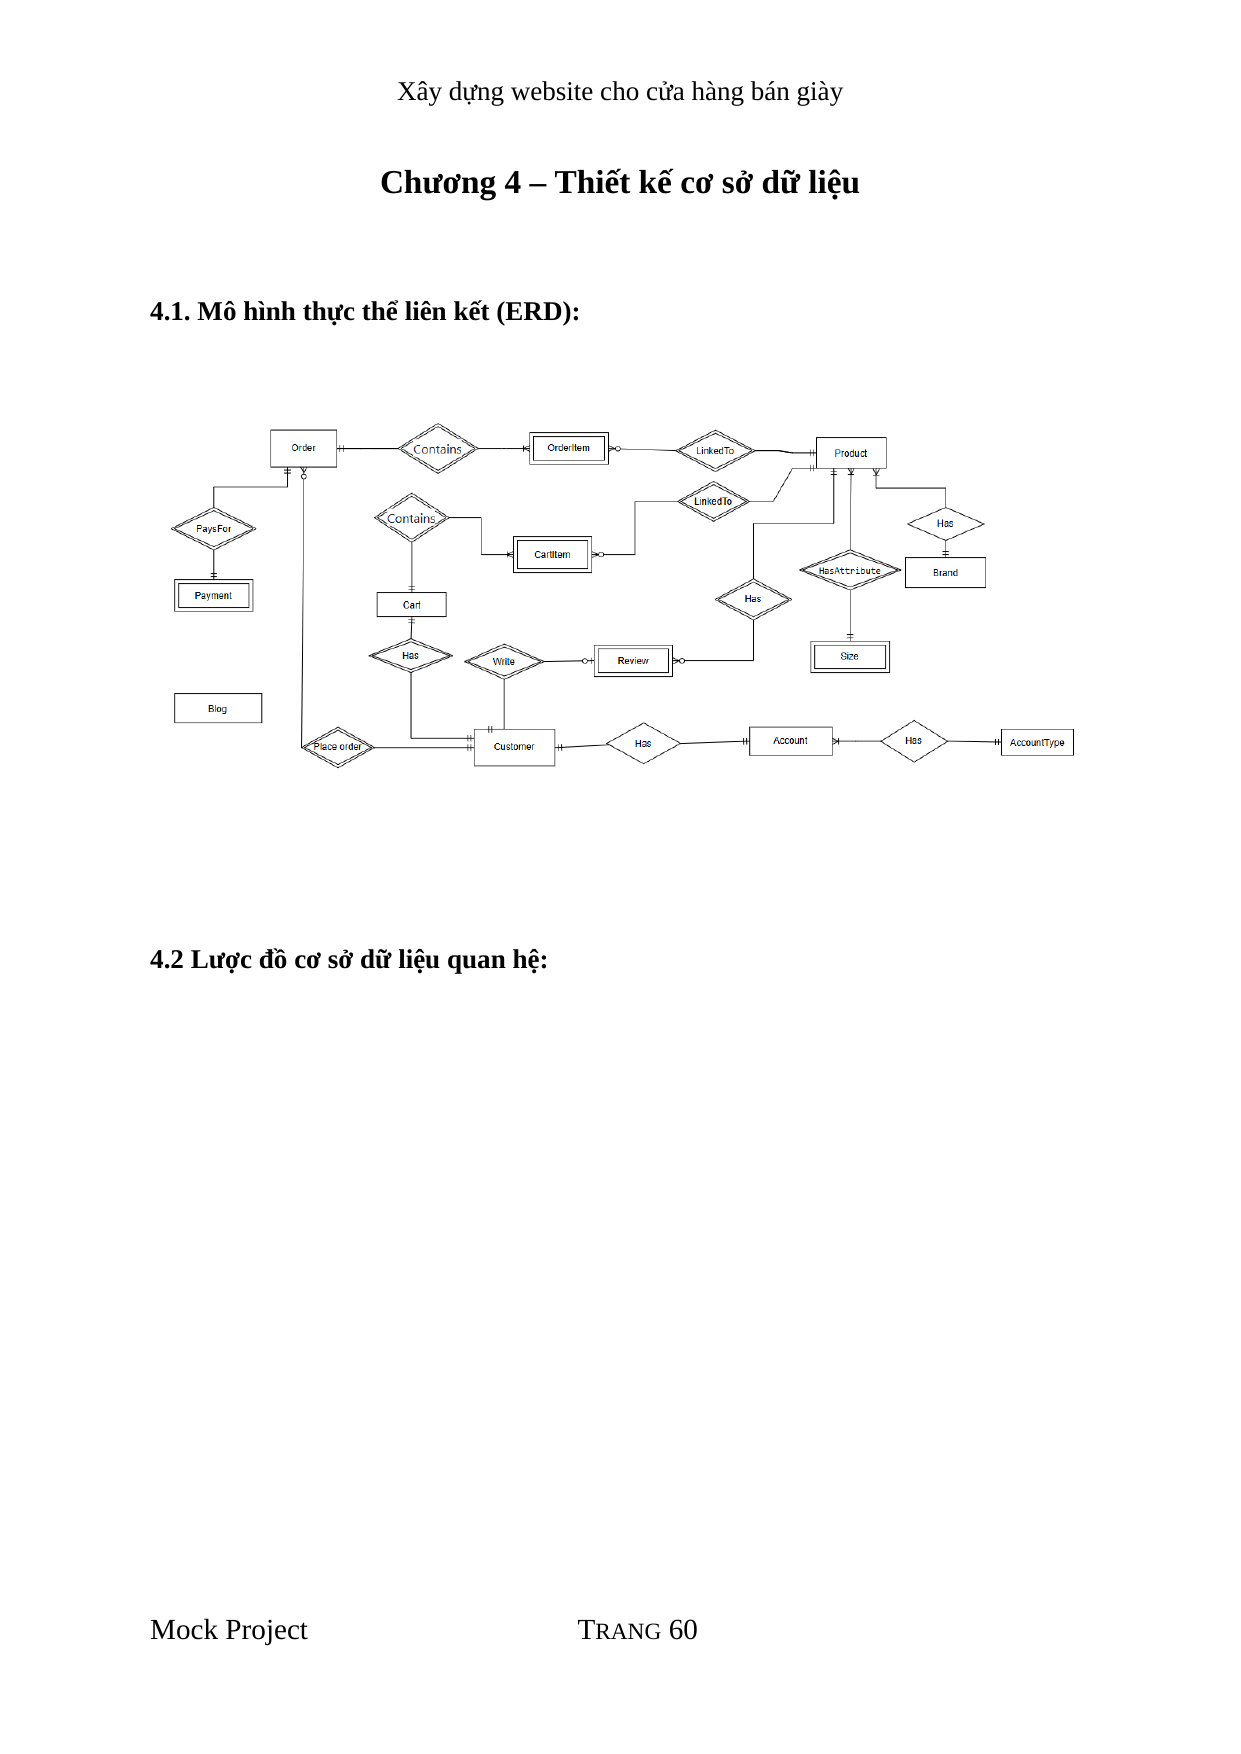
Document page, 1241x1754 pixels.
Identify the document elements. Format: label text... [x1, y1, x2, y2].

picture [150, 413, 1091, 796]
subtitle Chương 4 – Thiết kế cơ sở dữ liệu [150, 162, 1090, 201]
subtitle 4.1. Mô hình thực thể liên kết (ERD): [150, 295, 1090, 326]
subtitle 4.2 Lược đồ cơ sở dữ liệu quan hệ: [150, 943, 1090, 974]
